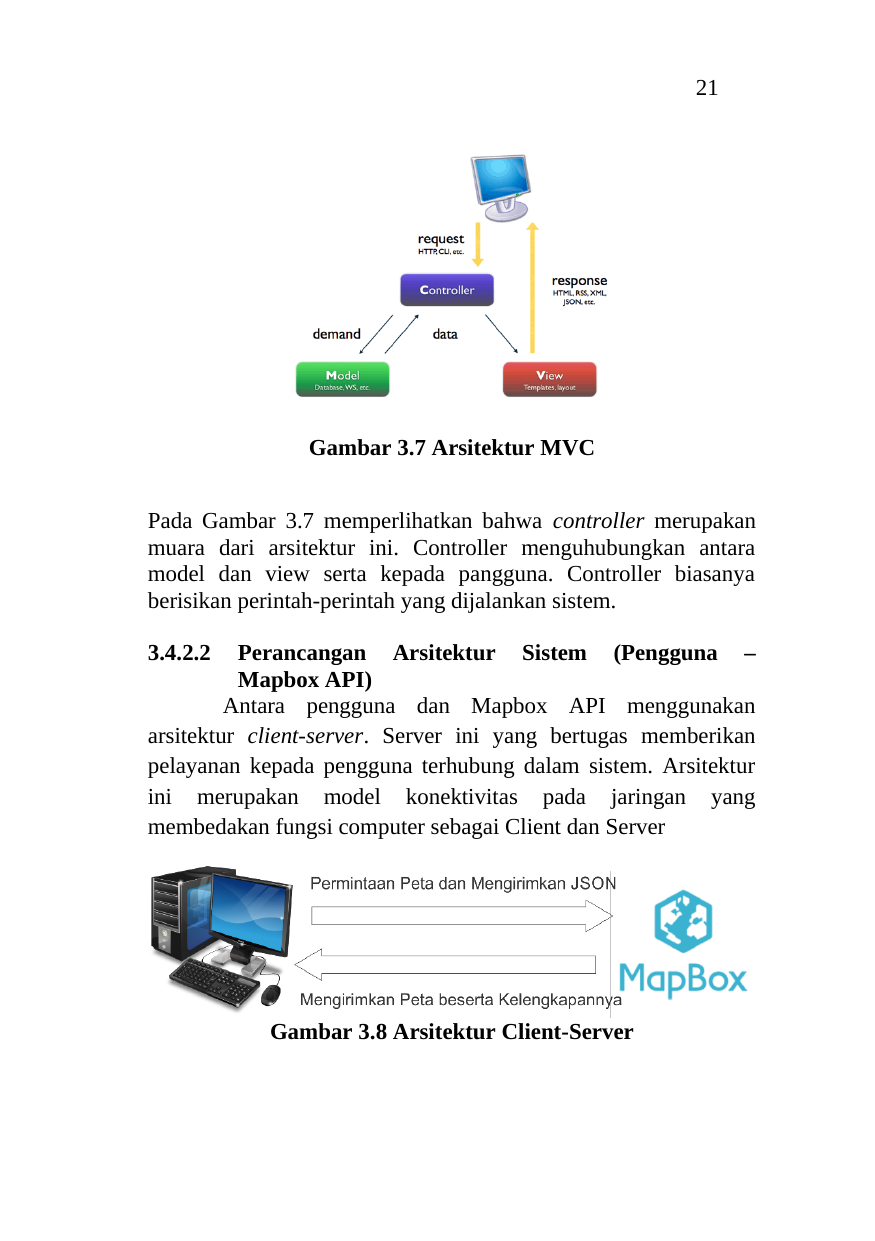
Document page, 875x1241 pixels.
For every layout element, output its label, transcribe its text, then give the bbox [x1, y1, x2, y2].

text Antara pengguna dan Mapbox API menggunakan arsitektur client-server. Server ini yang bertugas memberikan pelayanan kepada pengguna terhubung dalam sistem. Arsitektur ini merupakan model konektivitas pada jaringan yang membedakan fungsi computer sebagai Client dan Server [148, 692, 756, 839]
text Gambar 3.8 Arsitektur Client-Server [148, 1018, 756, 1044]
text Gambar 3.7 Arsitektur MVC [148, 434, 756, 460]
subtitle Perancangan Arsitektur Sistem (Pengguna – Mapbox API) [148, 639, 756, 692]
picture [147, 863, 757, 1018]
text Pada Gambar 3.7 memperlihatkan bahwa controller merupakan muara dari arsitektur ini. Controller menguhubungkan antara model dan view serta kepada pangguna. Controller biasanya berisikan perintah-perintah yang dijalankan sistem. [148, 508, 756, 613]
picture [289, 147, 615, 408]
